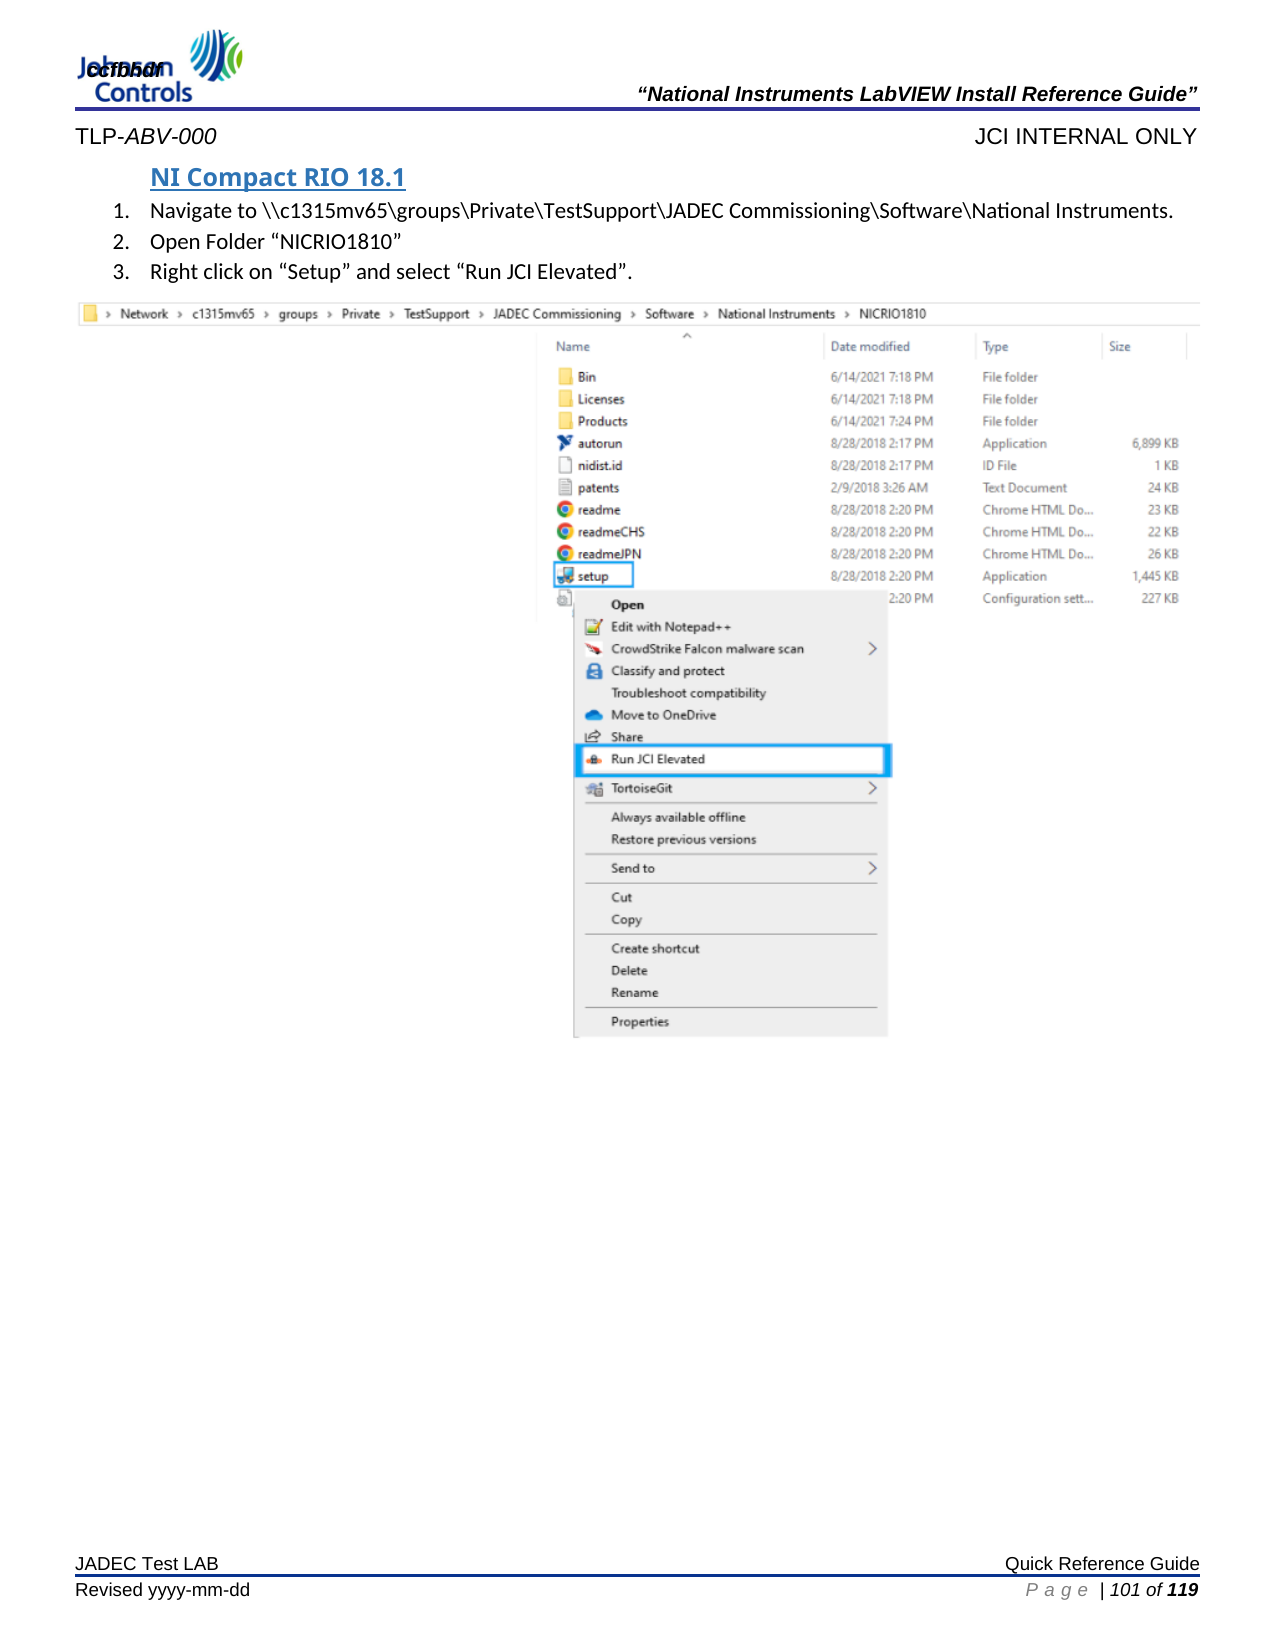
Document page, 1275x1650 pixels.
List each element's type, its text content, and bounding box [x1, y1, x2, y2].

list Navigate to \\c1315mv65\groups\Private\TestSupport\JADEC Commissioning\Software\National Instruments. [112, 197, 1200, 225]
picture [76, 26, 246, 105]
subtitle NI Compact RIO 18.1 [150, 160, 1200, 194]
list Open Folder “NICRIO1810” [112, 227, 1200, 255]
picture [75, 300, 1200, 1043]
list Right click on “Setup” and select “Run JCI Elevated”. [112, 257, 1200, 285]
